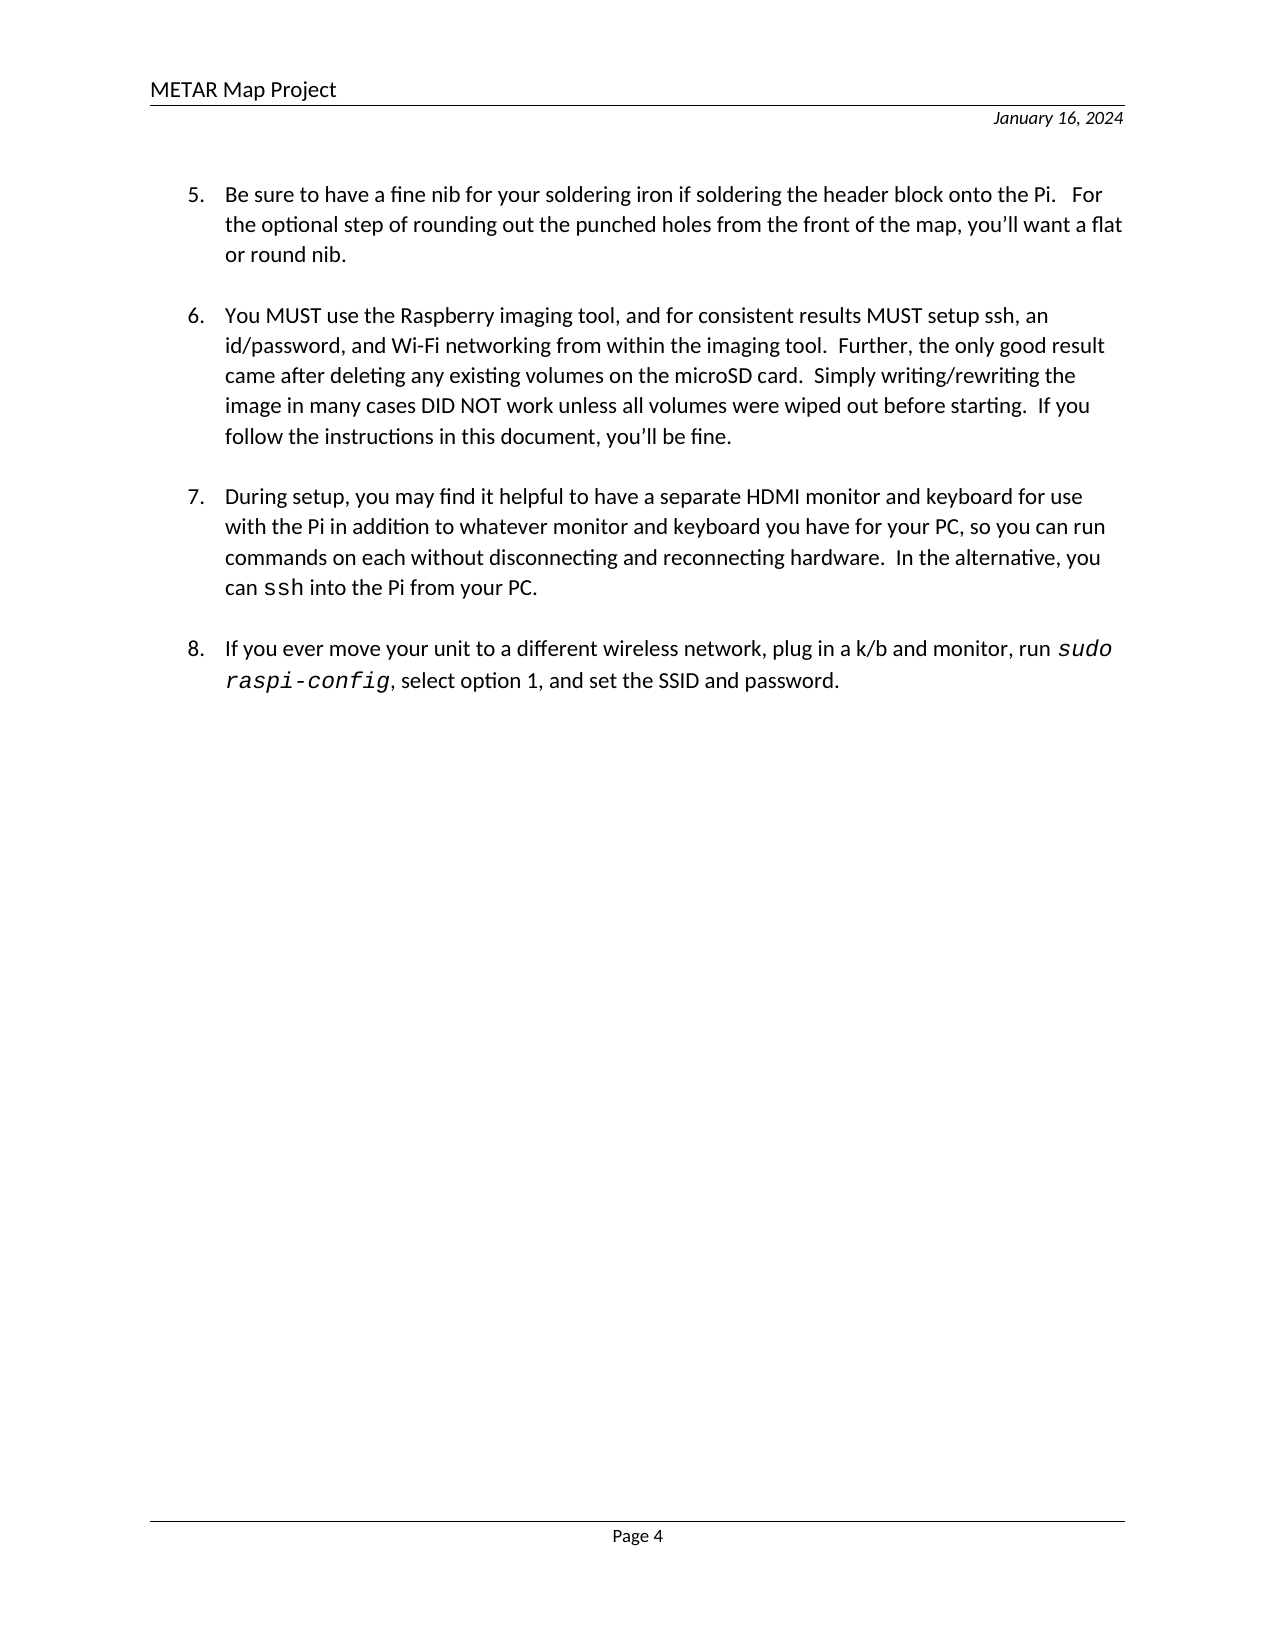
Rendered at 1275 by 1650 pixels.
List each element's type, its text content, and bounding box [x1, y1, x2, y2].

list During setup, you may find it helpful to have a separate HDMI monitor and keyboard for use with the Pi in addition to whatever monitor and keyboard you have for your PC, so you can run commands on each without disconnecting and reconnecting hardware. In the alternative, you can ssh into the Pi from your PC. [187, 482, 1125, 602]
list You MUST use the Raspberry imaging tool, and for consistent results MUST setup ssh, an id/password, and Wi-Fi networking from within the imaging tool. Further, the only good result came after deleting any existing volumes on the microSD card. Simply writing/rewriting the image in many cases DID NOT work unless all volumes were wiped out before starting. If you follow the instructions in this document, you’ll be fine. [187, 301, 1125, 450]
list If you ever move your unit to a different wireless network, plug in a k/b and monitor, run sudo raspi-config, select option 1, and set the SSID and password. [187, 634, 1125, 695]
list Be sure to have a fine nib for your soldering iron if soldering the header block onto the Pi. For the optional step of rounding out the punched holes from the front of the map, you’ll want a flat or round nib. [187, 180, 1125, 269]
